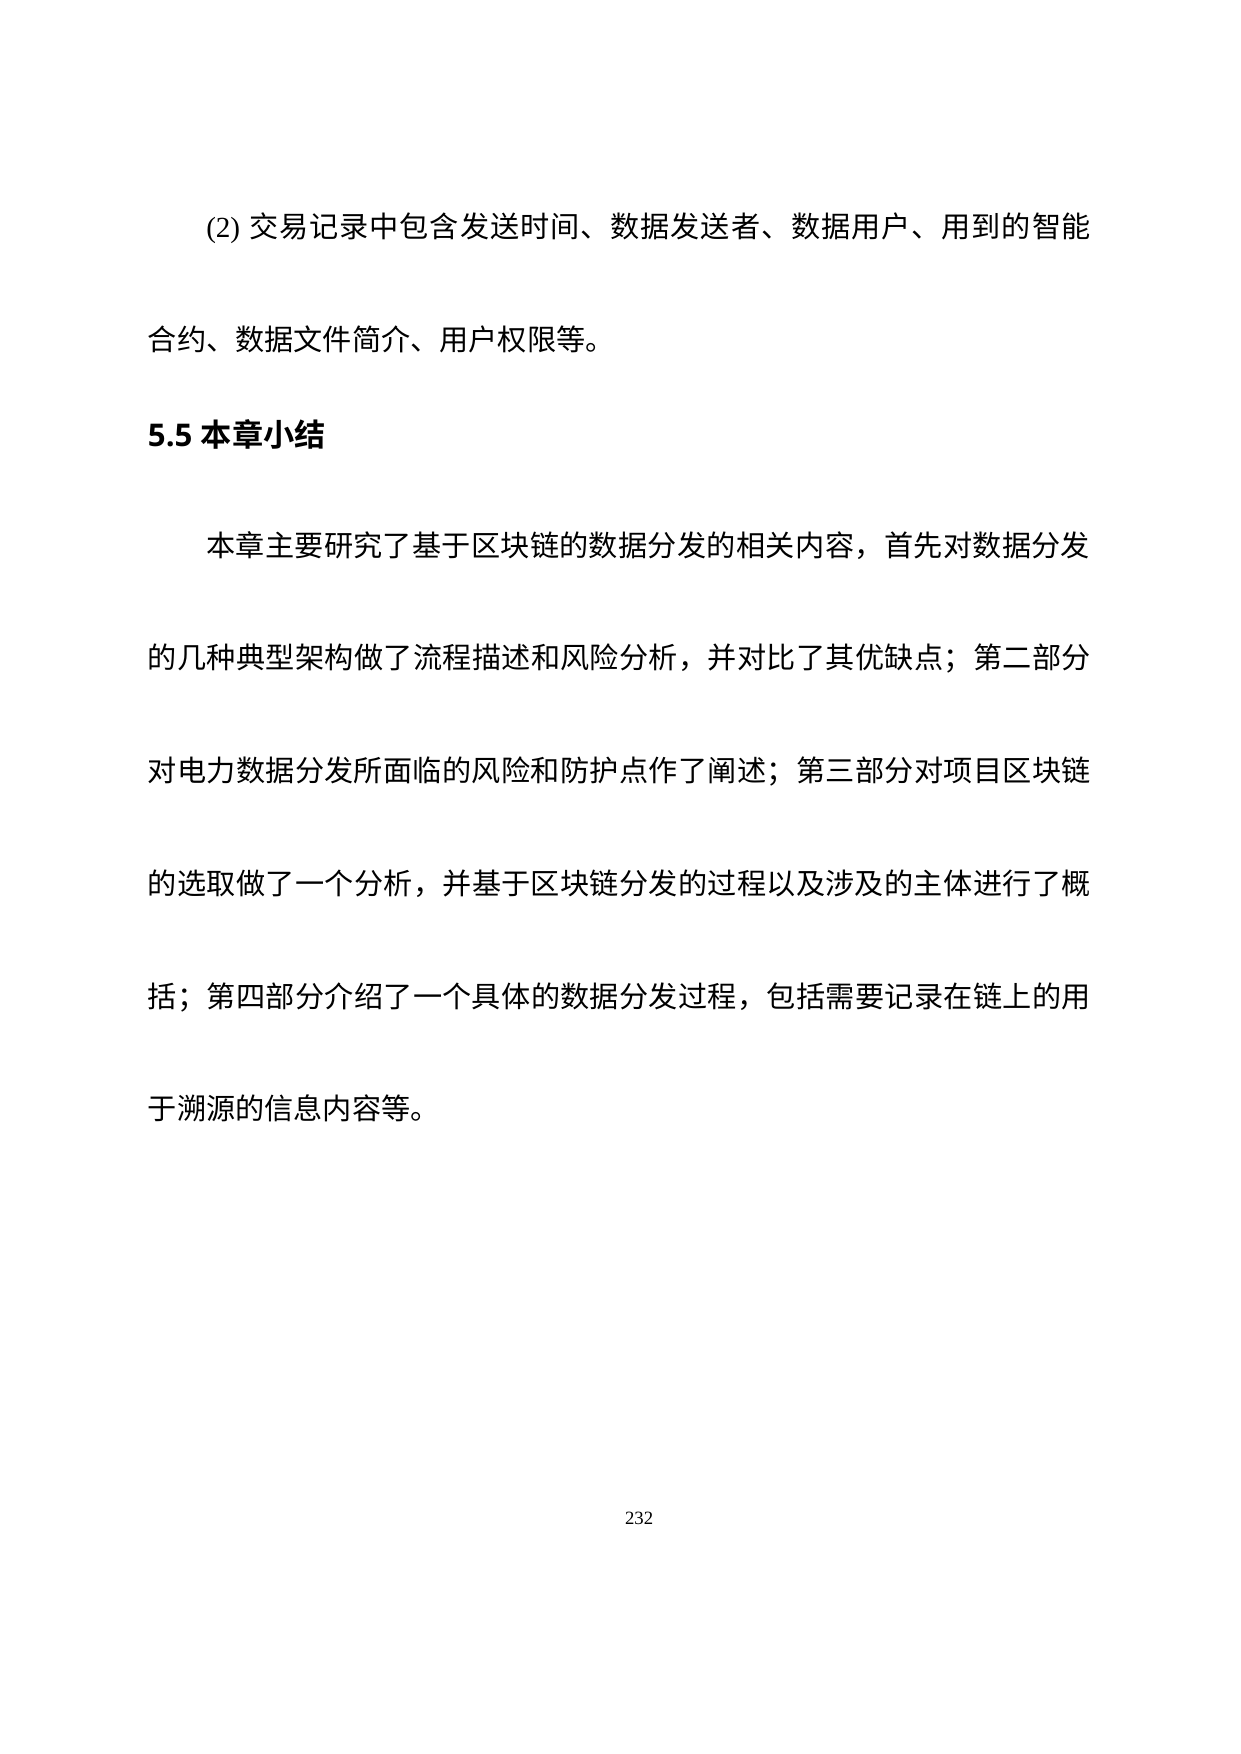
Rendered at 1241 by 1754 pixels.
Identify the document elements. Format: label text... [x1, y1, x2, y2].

text 本章主要研究了基于区块链的数据分发的相关内容，首先对数据分发的几种典型架构做了流程描述和风险分析，并对比了其优缺点；第二部分对电力数据分发所面临的风险和防护点作了阐述；第三部分对项目区块链的选取做了一个分析，并基于区块链分发的过程以及涉及的主体进行了概括；第四部分介绍了一个具体的数据分发过程，包括需要记录在链上的用于溯源的信息内容等。 [148, 509, 1092, 1141]
list 5.5 本章小结 [148, 399, 1092, 467]
text (2) 交易记录中包含发送时间、数据发送者、数据用户、用到的智能合约、数据文件简介、用户权限等。 [148, 191, 1092, 371]
